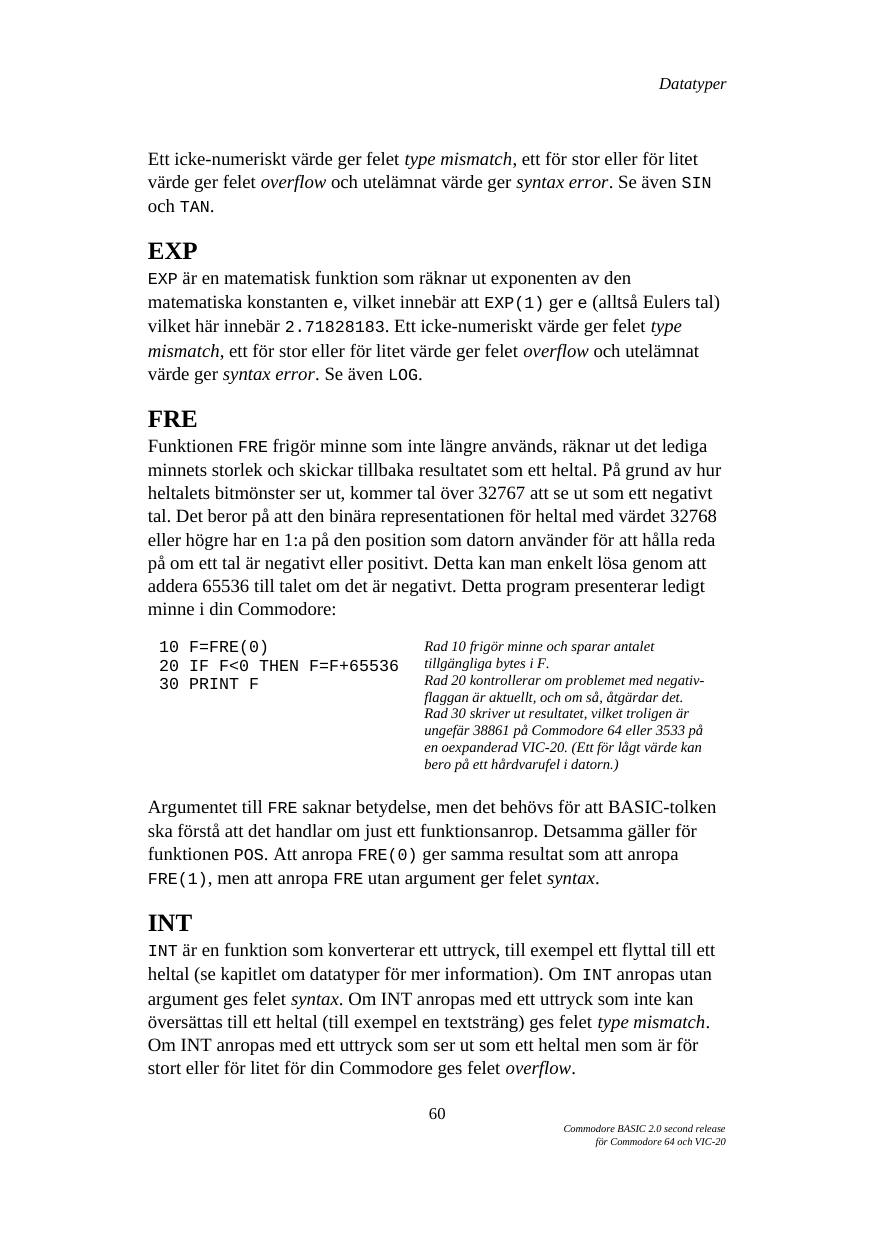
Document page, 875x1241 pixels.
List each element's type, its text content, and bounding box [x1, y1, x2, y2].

table_header 10 F=FRE(0) 20 IF F<0 THEN F=F+65536 30 PRINT F [148, 638, 413, 772]
text Ett icke-numeriskt värde ger felet type mismatch, ett för stor eller för litet värde ger felet overflow och utelämnat värde ger syntax error. Se även SIN och TAN. [148, 148, 726, 218]
subtitle INT [148, 908, 726, 937]
text Funktionen FRE frigör minne som inte längre används, räknar ut det lediga minnets storlek och skickar tillbaka resultatet som ett heltal. På grund av hur heltalets bitmönster ser ut, kommer tal över 32767 att se ut som ett negativt tal. Det beror på att den binära representationen för heltal med värdet 32768 eller högre har en 1:a på den position som datorn använder för att hålla reda på om ett tal är negativt eller positivt. Detta kan man enkelt lösa genom att addera 65536 till talet om det är negativt. Detta program presenterar ledigt minne i din Commodore: [148, 435, 726, 620]
text INT är en funktion som konverterar ett uttryck, till exempel ett flyttal till ett heltal (se kapitlet om datatyper för mer information). Om INT anropas utan argument ges felet syntax. Om INT anropas med ett uttryck som inte kan översättas till ett heltal (till exempel en textsträng) ges felet type mismatch. Om INT anropas med ett uttryck som ser ut som ett heltal men som är för stort eller för litet för din Commodore ges felet overflow. [148, 939, 726, 1079]
subtitle FRE [148, 404, 726, 432]
subtitle EXP [148, 236, 726, 265]
text EXP är en matematisk funktion som räknar ut exponenten av den matematiska konstanten e, vilket innebär att EXP(1) ger e (alltså Eulers tal) vilket här innebär 2.71828183. Ett icke-numeriskt värde ger felet type mismatch, ett för stor eller för litet värde ger felet overflow och utelämnat värde ger syntax error. Se även LOG. [148, 267, 726, 385]
table_header Rad 10 frigör minne och sparar antalet tillgängliga bytes i F. Rad 20 kontrollerar om problemet med negativ-flaggan är aktuellt, och om så, åtgärdar det. Rad 30 skriver ut resultatet, vilket troligen är ungefär 38861 på Commodore 64 eller 3533 på en oexpanderad VIC-20. (Ett för lågt värde kan bero på ett hårdvarufel i datorn.) [413, 638, 725, 772]
text Argumentet till FRE saknar betydelse, men det behövs för att BASIC-tolken ska förstå att det handlar om just ett funktionsanrop. Detsamma gäller för funktionen POS. Att anropa FRE(0) ger samma resultat som att anropa FRE(1), men att anropa FRE utan argument ger felet syntax. [148, 772, 726, 890]
